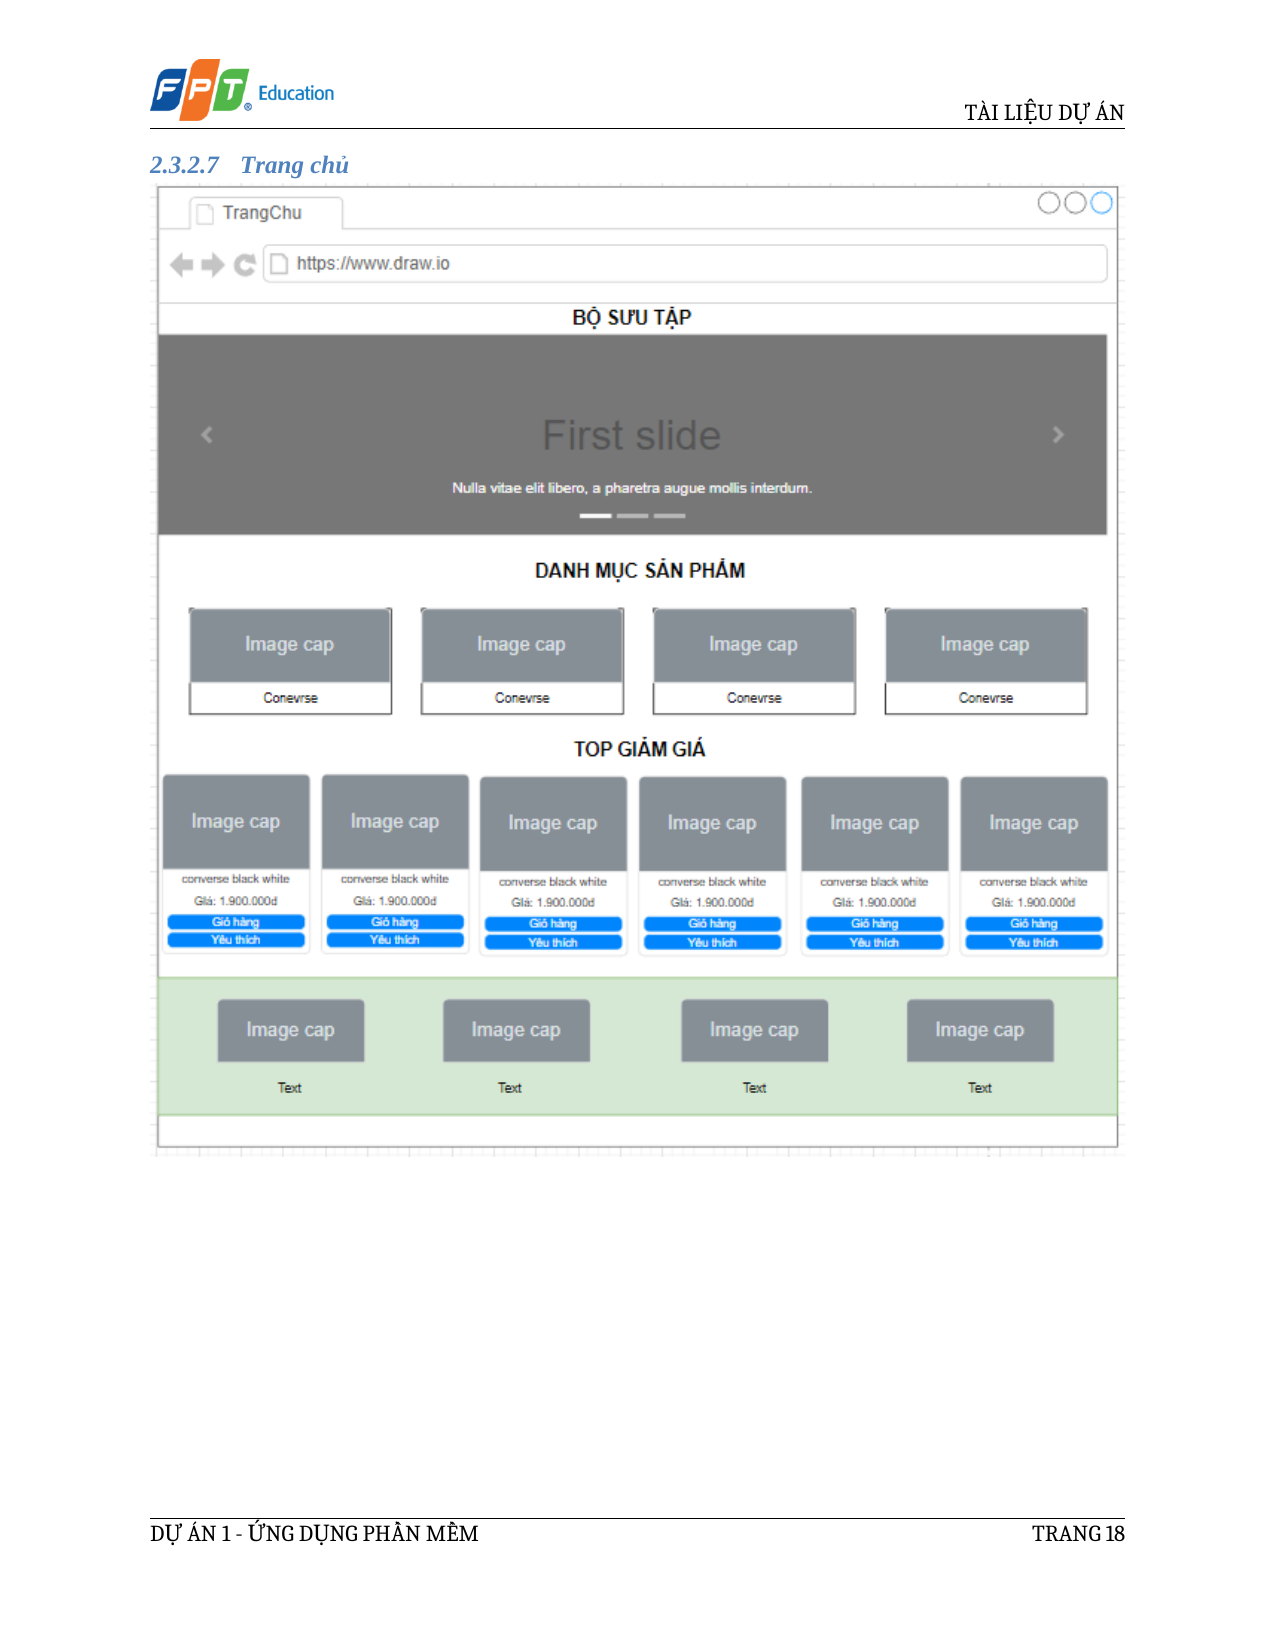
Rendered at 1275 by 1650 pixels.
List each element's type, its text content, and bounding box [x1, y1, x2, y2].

picture [150, 59, 336, 121]
picture [150, 183, 1125, 1157]
subtitle Trang chủ [150, 150, 1125, 179]
